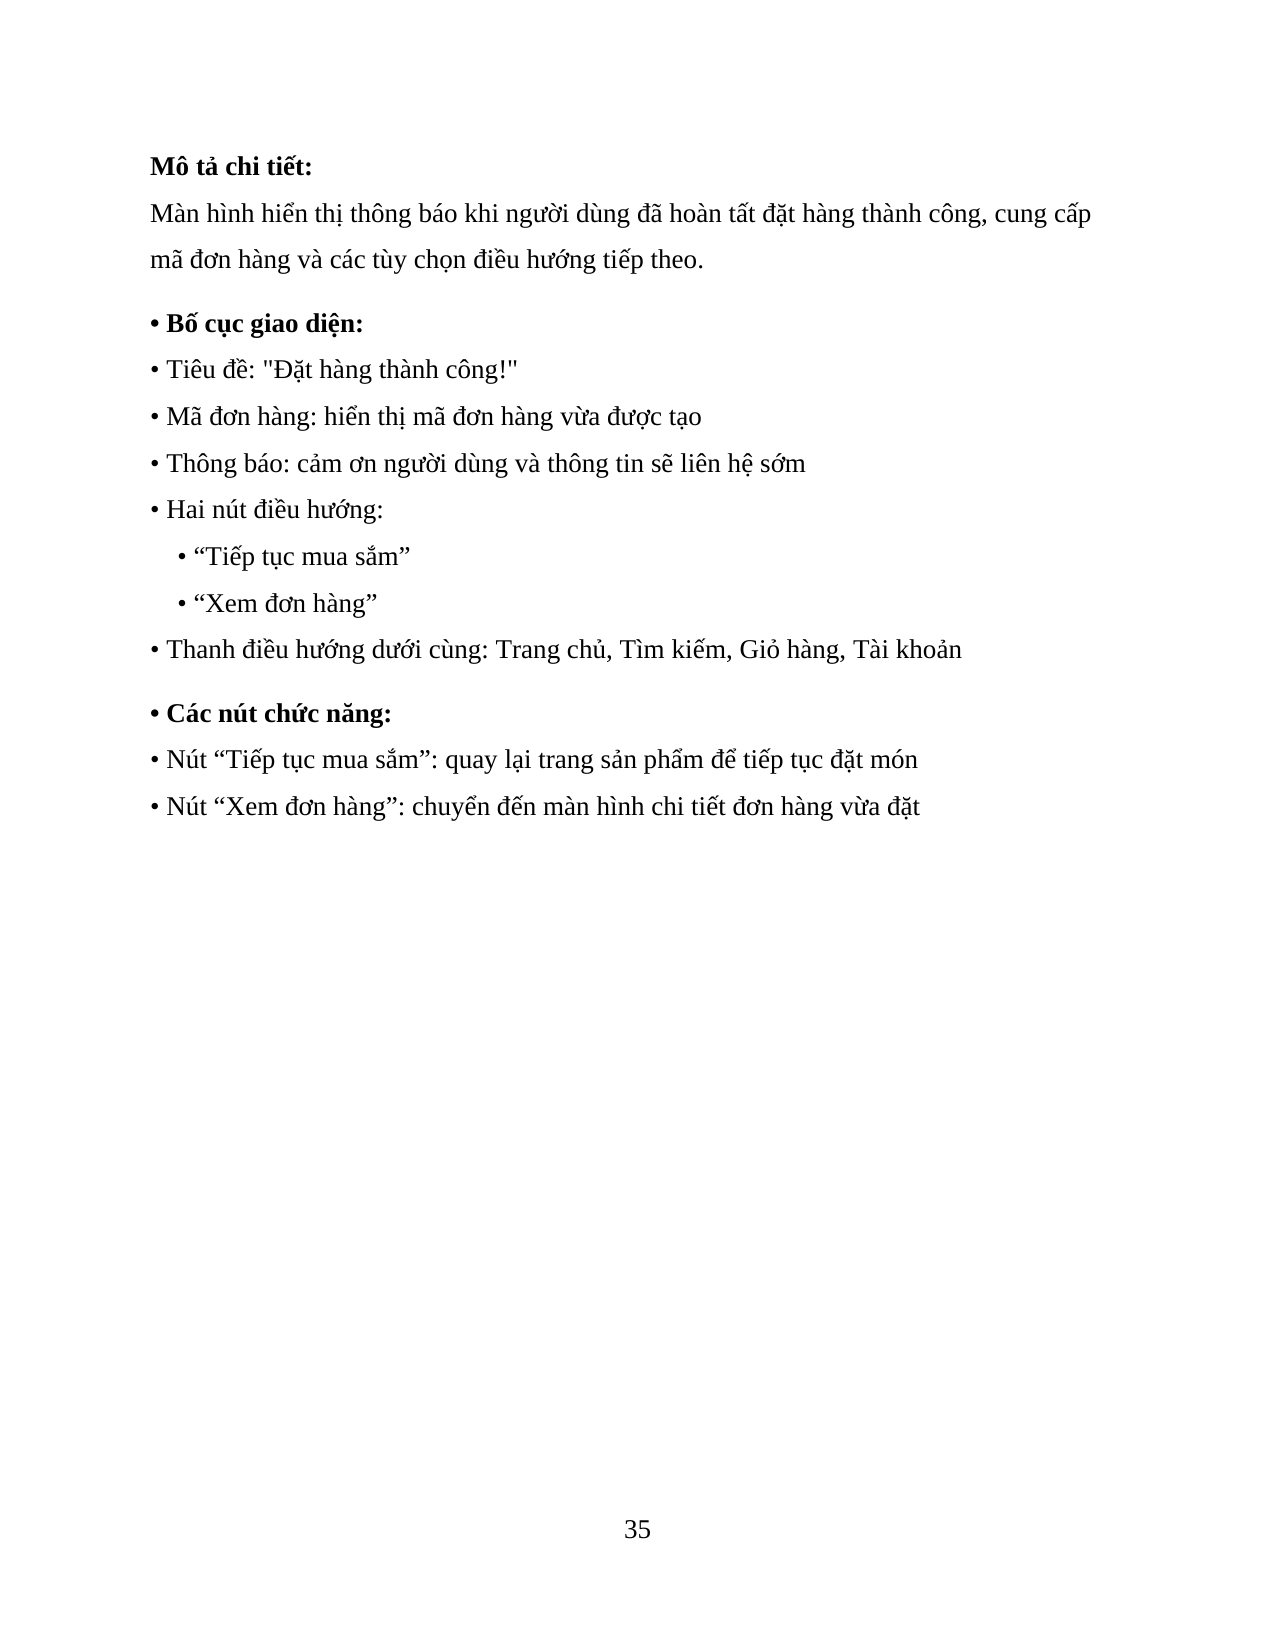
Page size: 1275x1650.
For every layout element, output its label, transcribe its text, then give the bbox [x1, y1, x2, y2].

text Mô tả chi tiết: Màn hình hiển thị thông báo khi người dùng đã hoàn tất đặt hàng thành công, cung cấp mã đơn hàng và các tùy chọn điều hướng tiếp theo. [150, 150, 1125, 274]
text • Các nút chức năng: • Nút “Tiếp tục mua sắm”: quay lại trang sản phẩm để tiếp tục đặt món • Nút “Xem đơn hàng”: chuyển đến màn hình chi tiết đơn hàng vừa đặt [150, 697, 1125, 821]
text • Bố cục giao diện: • Tiêu đề: "Đặt hàng thành công!" • Mã đơn hàng: hiển thị mã đơn hàng vừa được tạo • Thông báo: cảm ơn người dùng và thông tin sẽ liên hệ sớm • Hai nút điều hướng: • “Tiếp tục mua sắm” • “Xem đơn hàng” • Thanh điều hướng dưới cùng: Trang chủ, Tìm kiếm, Giỏ hàng, Tài khoản [150, 307, 1125, 664]
